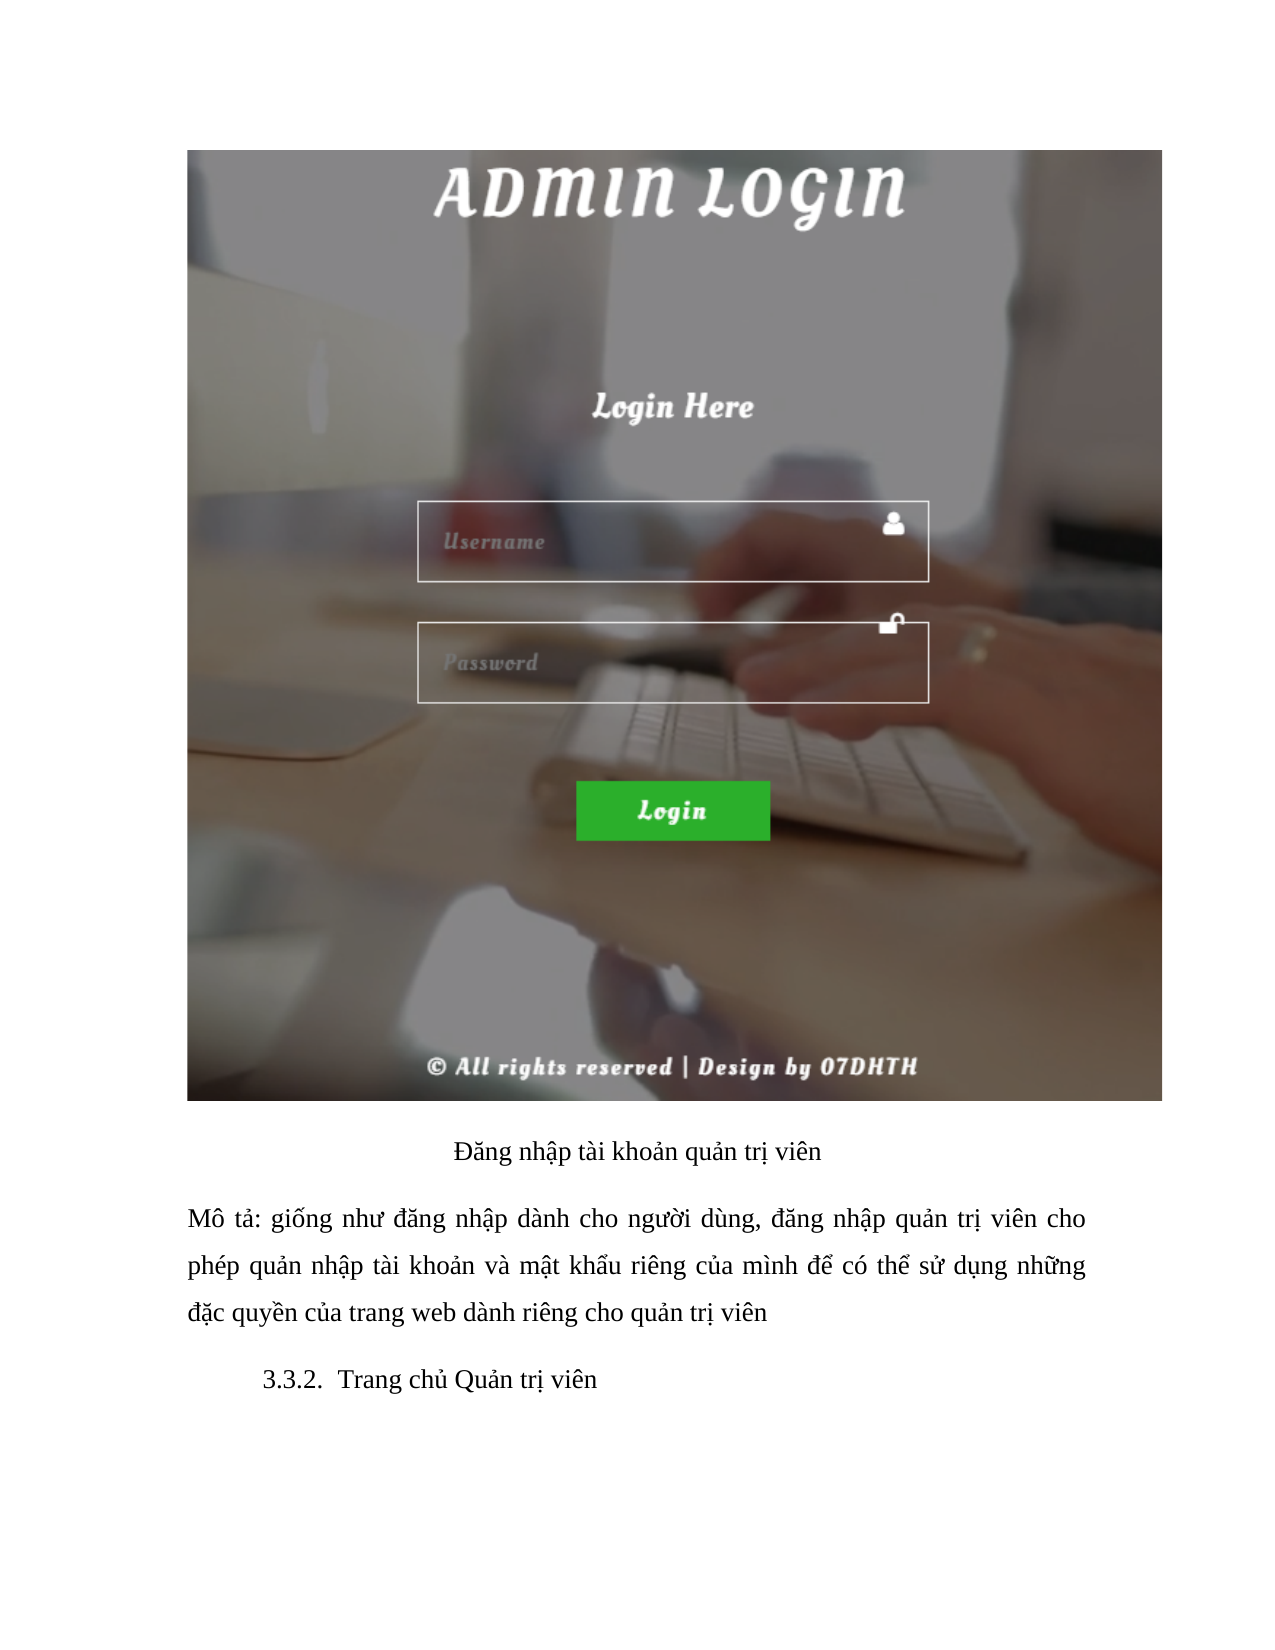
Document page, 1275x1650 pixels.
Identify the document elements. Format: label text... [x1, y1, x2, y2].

text Mô tả: giống như đăng nhập dành cho người dùng, đăng nhập quản trị viên cho phép quản nhập tài khoản và mật khẩu riêng của mình để có thể sử dụng những đặc quyền của trang web dành riêng cho quản trị viên [187, 1202, 1088, 1327]
text Đăng nhập tài khoản quản trị viên [187, 1135, 1088, 1166]
list Trang chủ Quản trị viên [262, 1363, 1088, 1394]
picture [187, 150, 1163, 1101]
